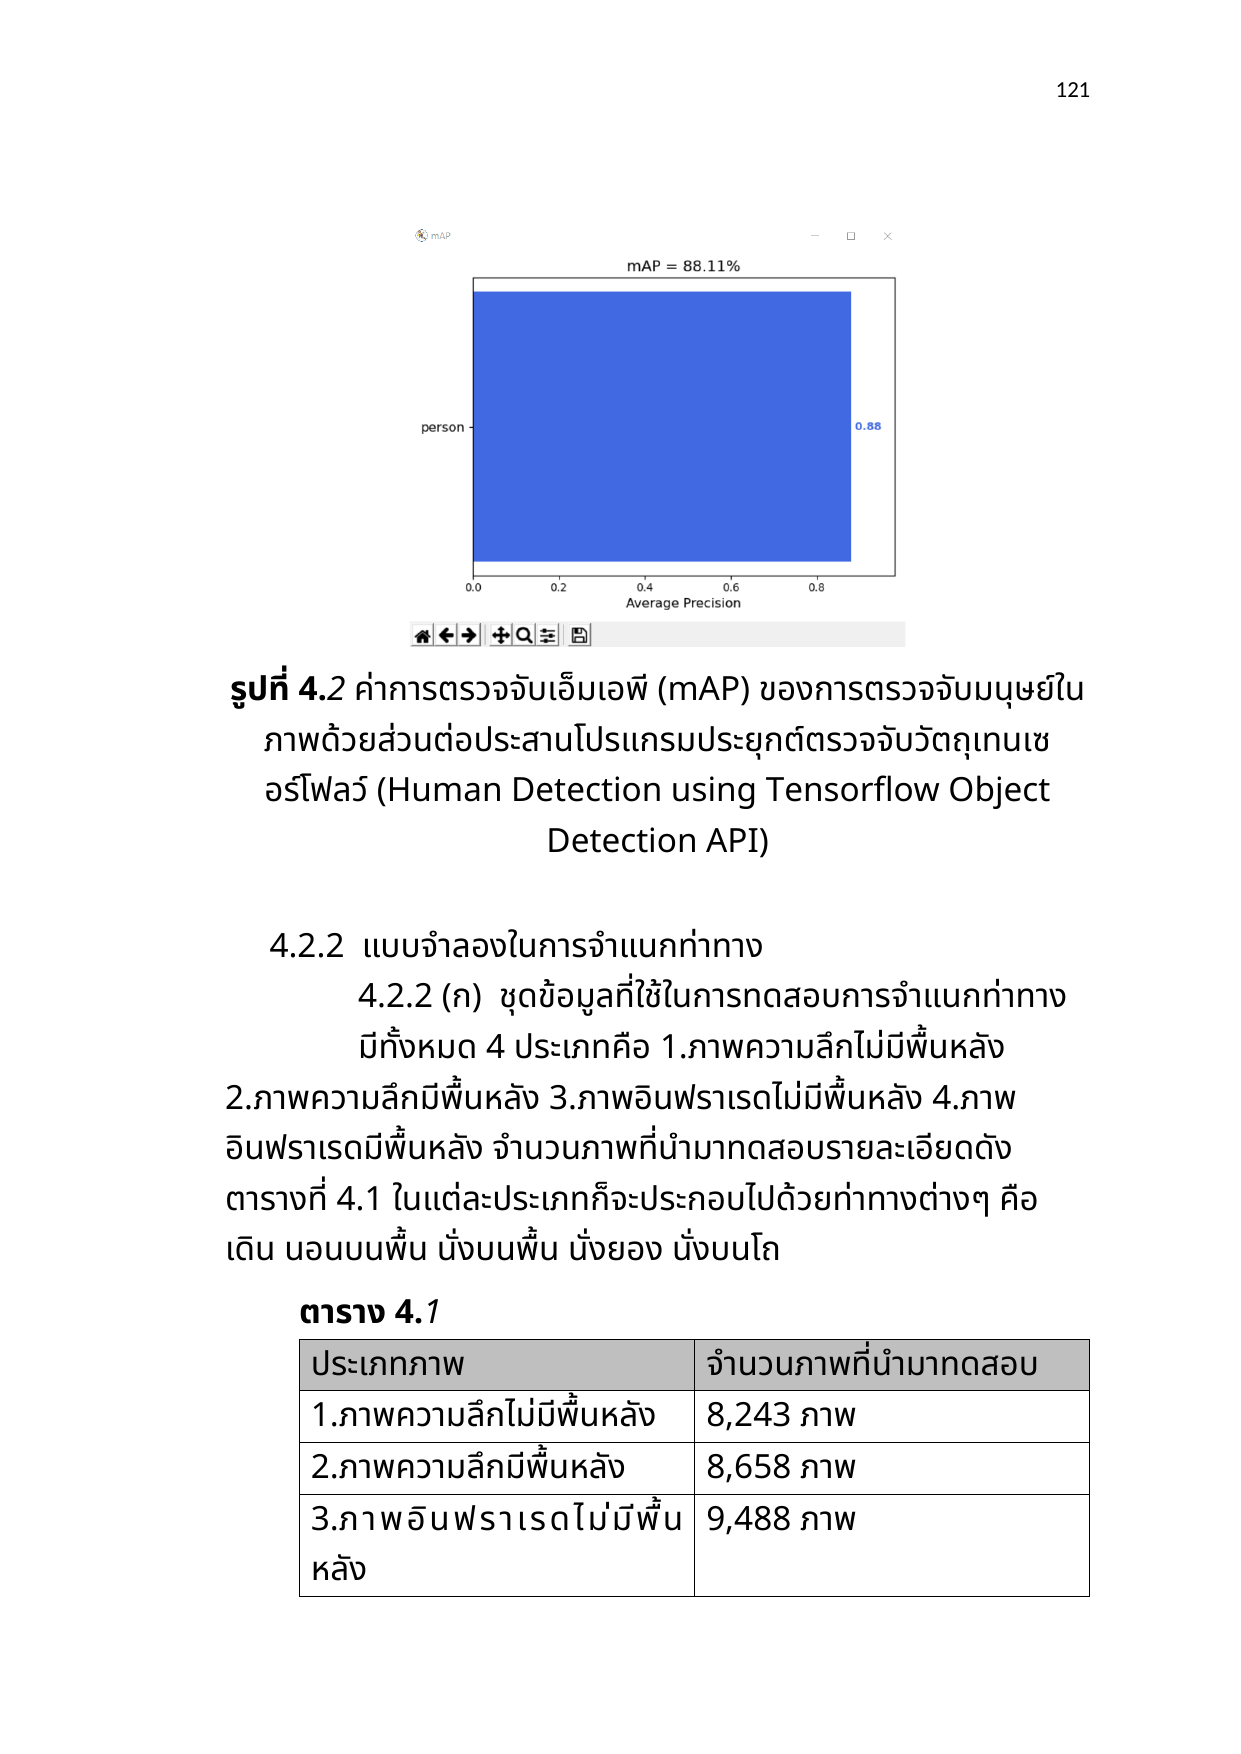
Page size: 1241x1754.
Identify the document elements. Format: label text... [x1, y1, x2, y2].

table_cell 2.ภาพความลึกมีพื้นหลัง [300, 1443, 694, 1493]
table_cell 3.ภาพอินฟราเรดไม่มีพื้นหลัง [300, 1495, 694, 1596]
table_header จำนวนภาพที่นำมาทดสอบ [695, 1340, 1089, 1390]
table_header ประเภทภาพ [300, 1340, 694, 1390]
table_cell 1.ภาพความลึกไม่มีพื้นหลัง [300, 1391, 694, 1442]
picture [409, 225, 906, 647]
subtitle 4.2.2 (ก) ชุดข้อมูลที่ใช้ในการทดสอบการจำแนกท่าทาง [225, 972, 1090, 1023]
text รูปที่ 4.2 ค่าการตรวจจับเอ็มเอพี (mAP) ของการตรวจจับมนุษย์ในภาพด้วยส่วนต่อประสานโปรแกรมประยุกต์ตรวจจับวัตถุเทนเซอร์โฟลว์ (Human Detection using Tensorflow Object Detection API) [225, 665, 1090, 862]
subtitle 4.2.2 แบบจำลองในการจำแนกท่าทาง [225, 922, 1090, 972]
table_cell 8,658 ภาพ [695, 1443, 1089, 1493]
text ตาราง 4.1 [225, 1288, 1090, 1339]
table_cell 9,488 ภาพ [695, 1495, 1089, 1596]
table_cell 8,243 ภาพ [695, 1391, 1089, 1442]
text มีทั้งหมด 4 ประเภทคือ 1.ภาพความลึกไม่มีพื้นหลัง 2.ภาพความลึกมีพื้นหลัง 3.ภาพอินฟราเรดไม่มีพื้นหลัง 4.ภาพอินฟราเรดมีพื้นหลัง จำนวนภาพที่นำมาทดสอบรายละเอียดดังตารางที่ 4.1 ในแต่ละประเภทก็จะประกอบไปด้วยท่าทางต่างๆ คือ เดิน นอนบนพื้น นั่งบนพื้น นั่งยอง นั่งบนโถ [225, 1023, 1090, 1276]
